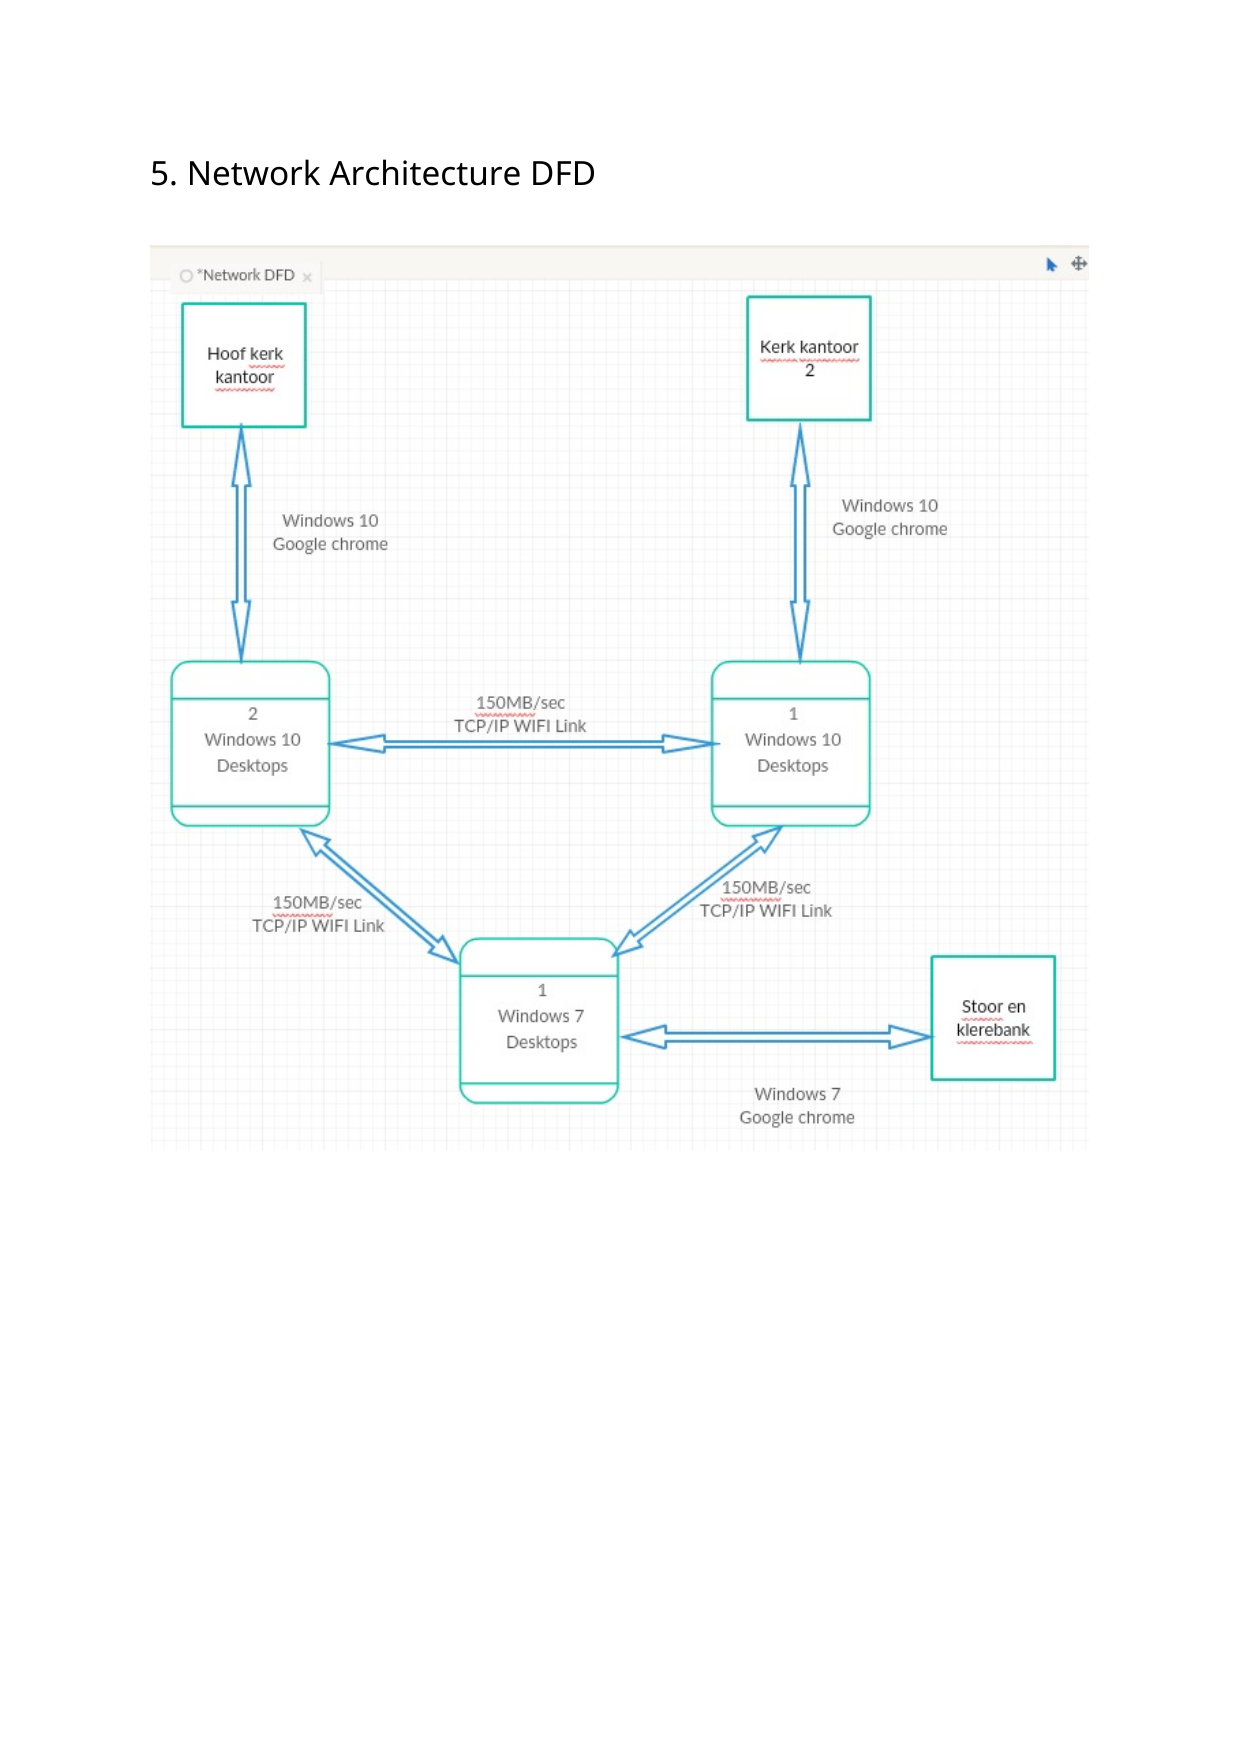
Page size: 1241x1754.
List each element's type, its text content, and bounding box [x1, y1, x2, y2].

subtitle 5. Network Architecture DFD [150, 150, 1090, 195]
picture [150, 245, 1089, 1151]
